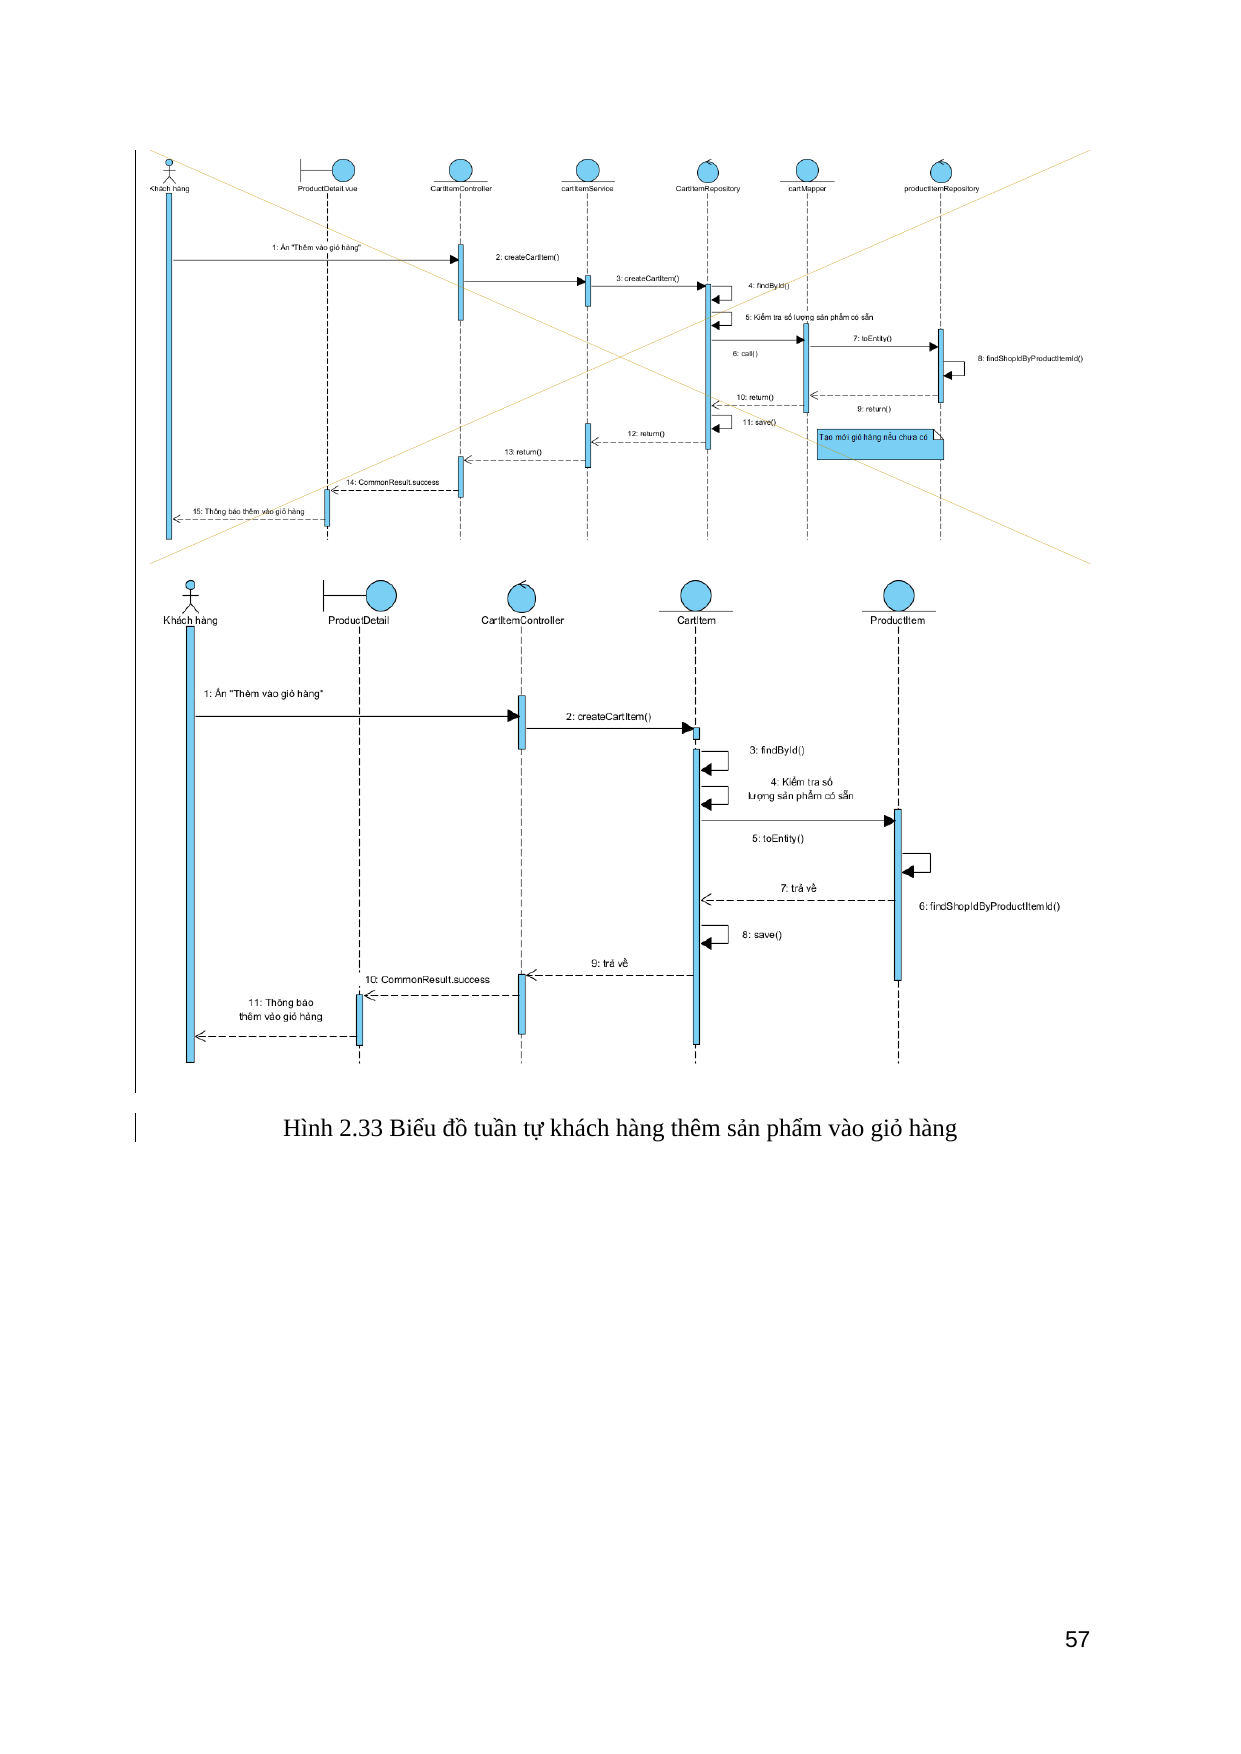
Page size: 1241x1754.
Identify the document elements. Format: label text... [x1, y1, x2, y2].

picture [150, 571, 1091, 1093]
picture [153, 150, 1087, 356]
picture [623, 151, 1091, 563]
text Hình 2.33 Biểu đồ tuần tự khách hàng thêm sản phẩm vào giỏ hàng [150, 1113, 1090, 1142]
picture [153, 358, 1088, 564]
picture [150, 151, 617, 563]
